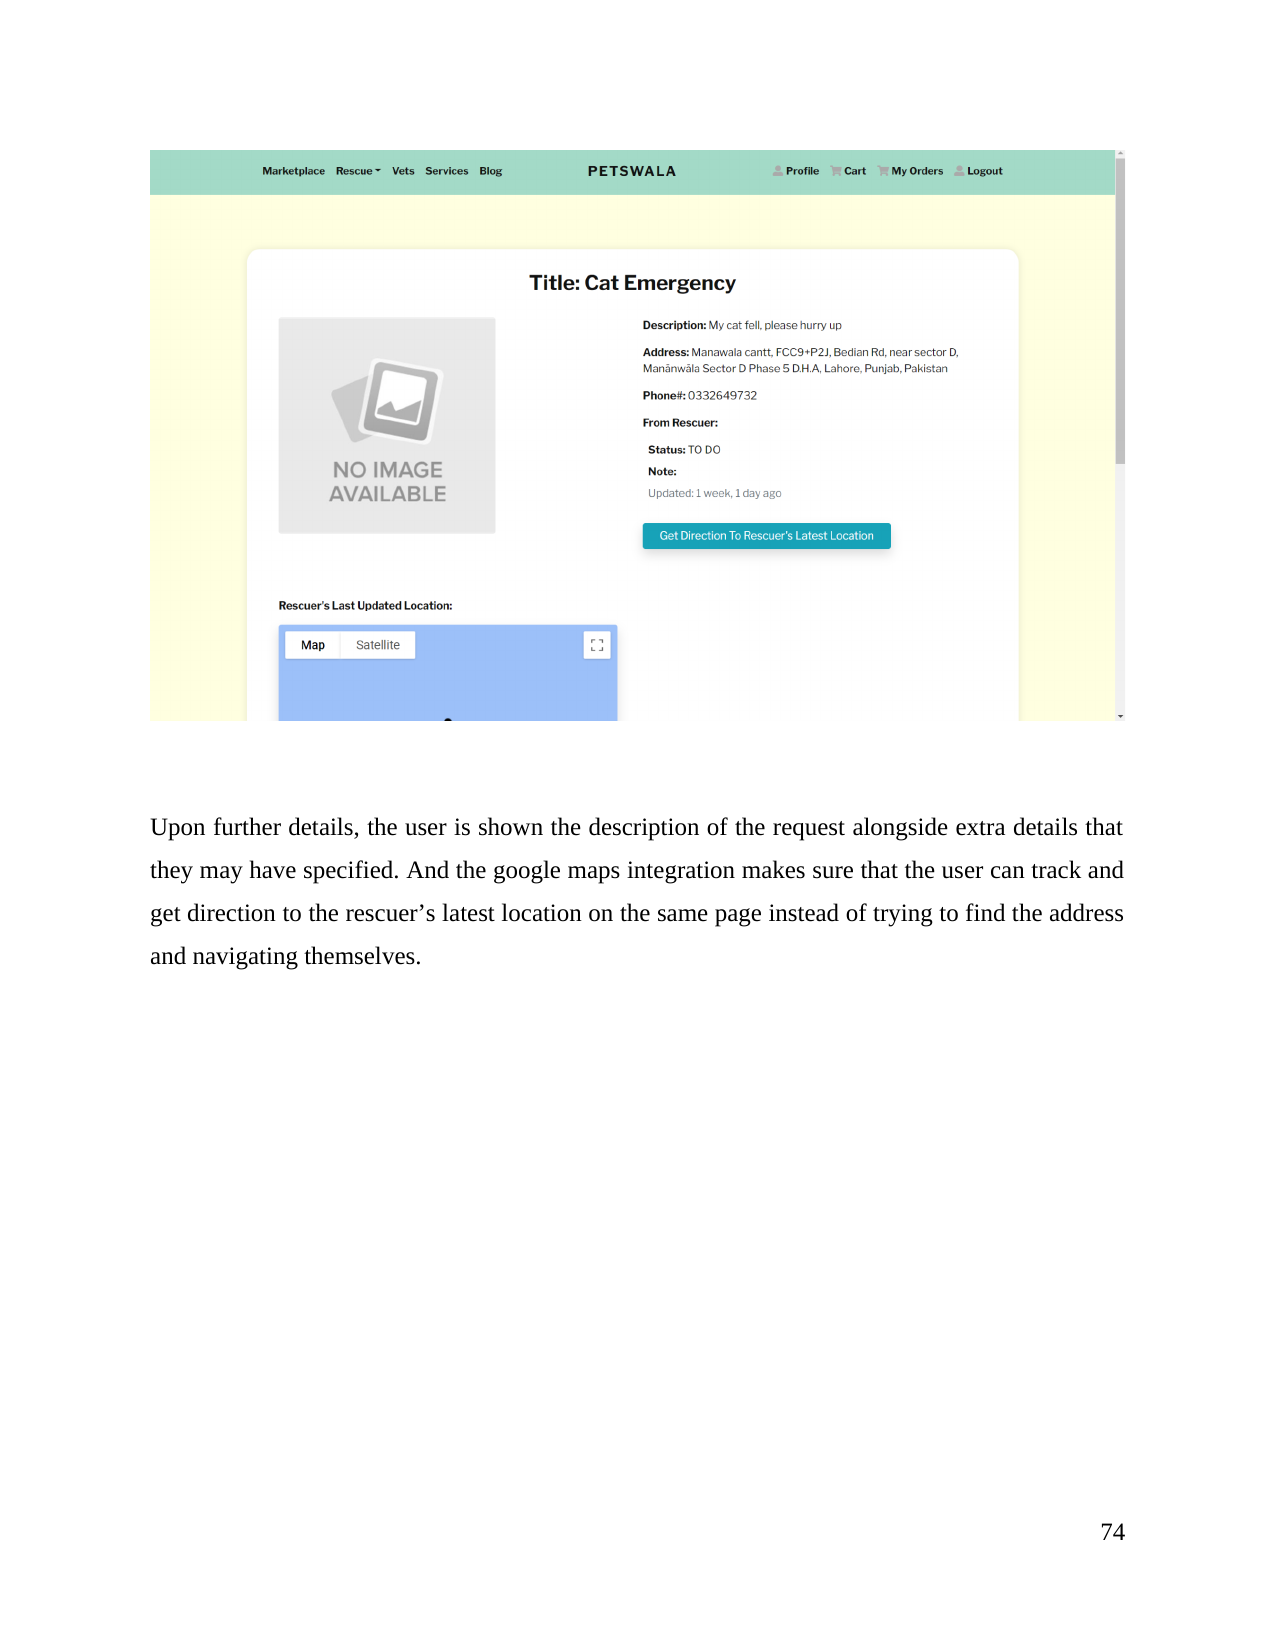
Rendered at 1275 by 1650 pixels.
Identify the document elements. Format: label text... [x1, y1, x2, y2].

text Upon further details, the user is shown the description of the request alongside extra details that they may have specified. And the google maps integration makes sure that the user can track and get direction to the rescuer’s latest location on the same page instead of trying to find the address and navigating themselves. [150, 812, 1125, 970]
picture [150, 150, 1125, 721]
